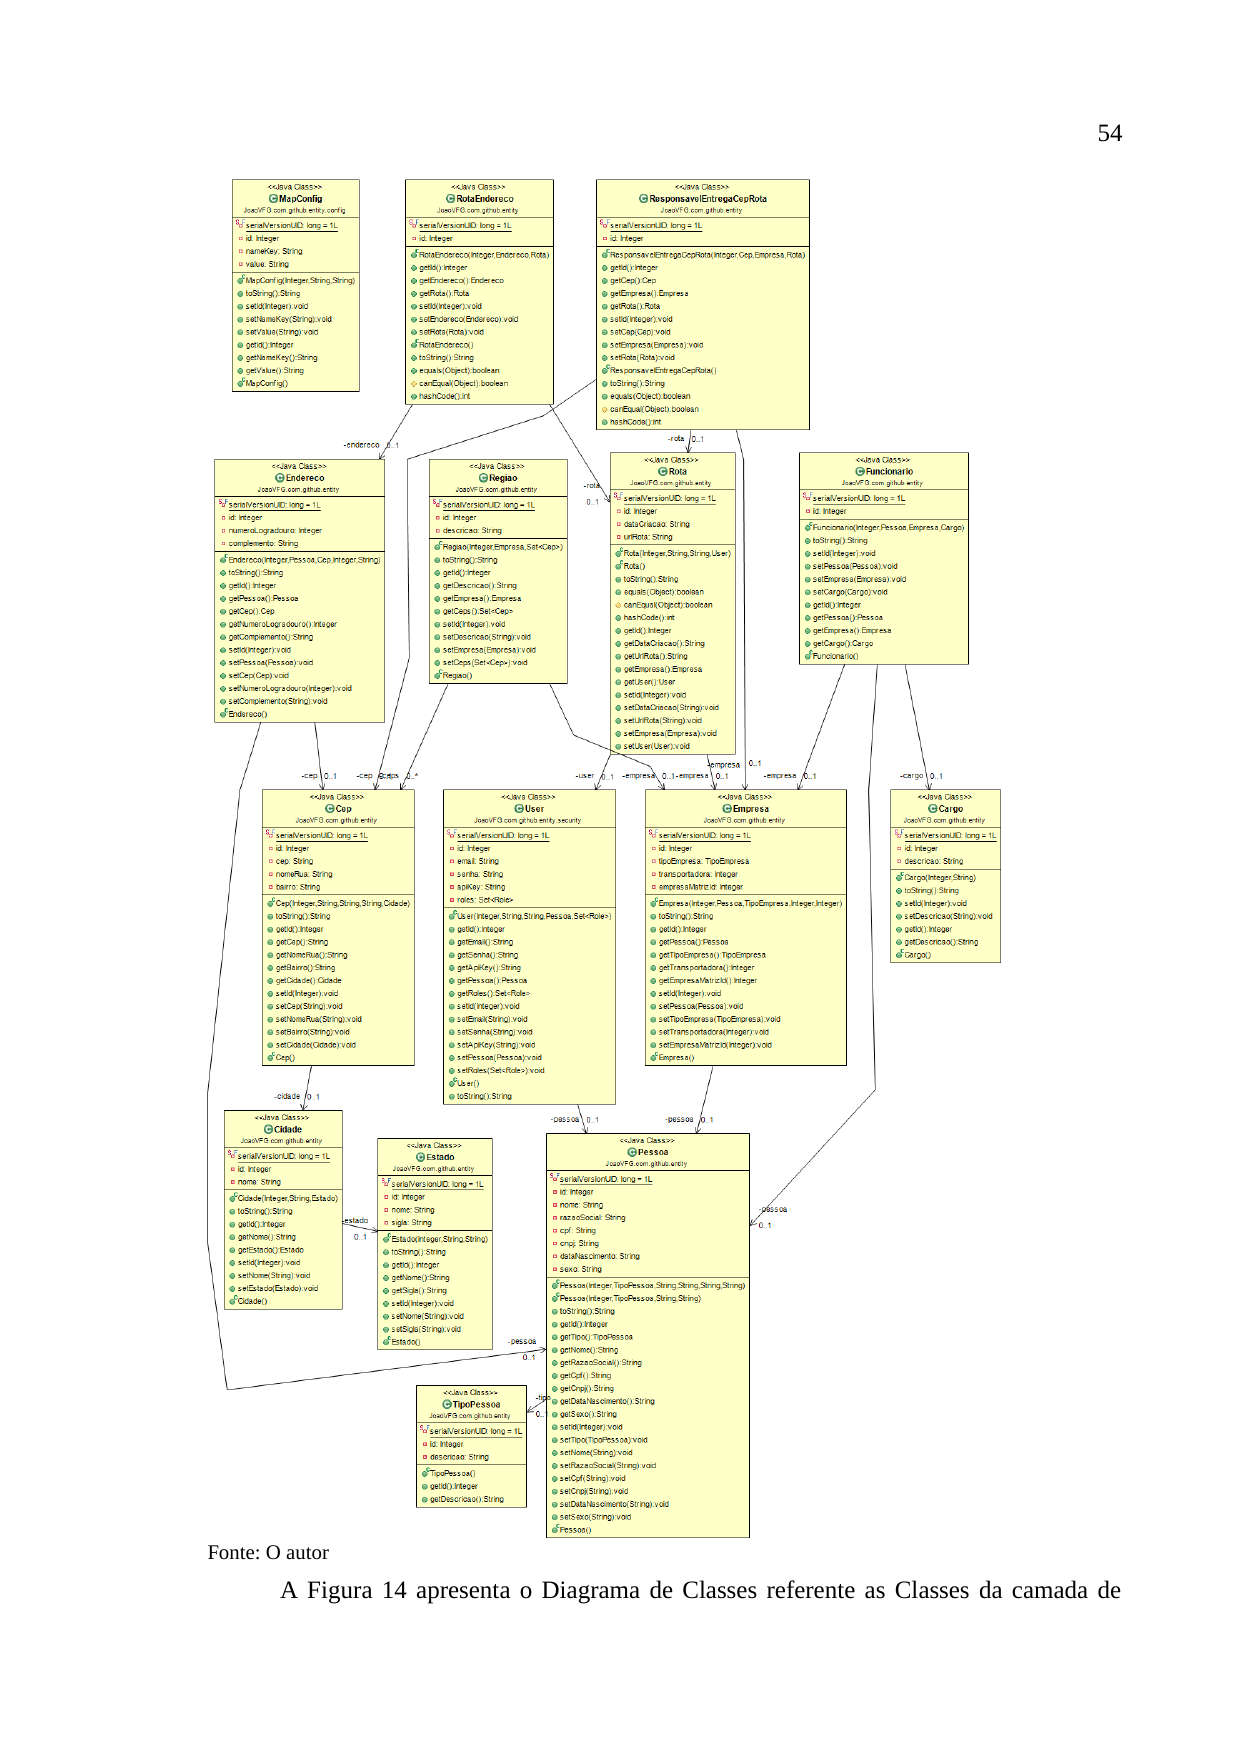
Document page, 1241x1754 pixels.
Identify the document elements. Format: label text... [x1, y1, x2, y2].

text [207, 1576, 1122, 1604]
picture [207, 177, 1003, 1540]
text Fonte: O autor [207, 1539, 1122, 1564]
